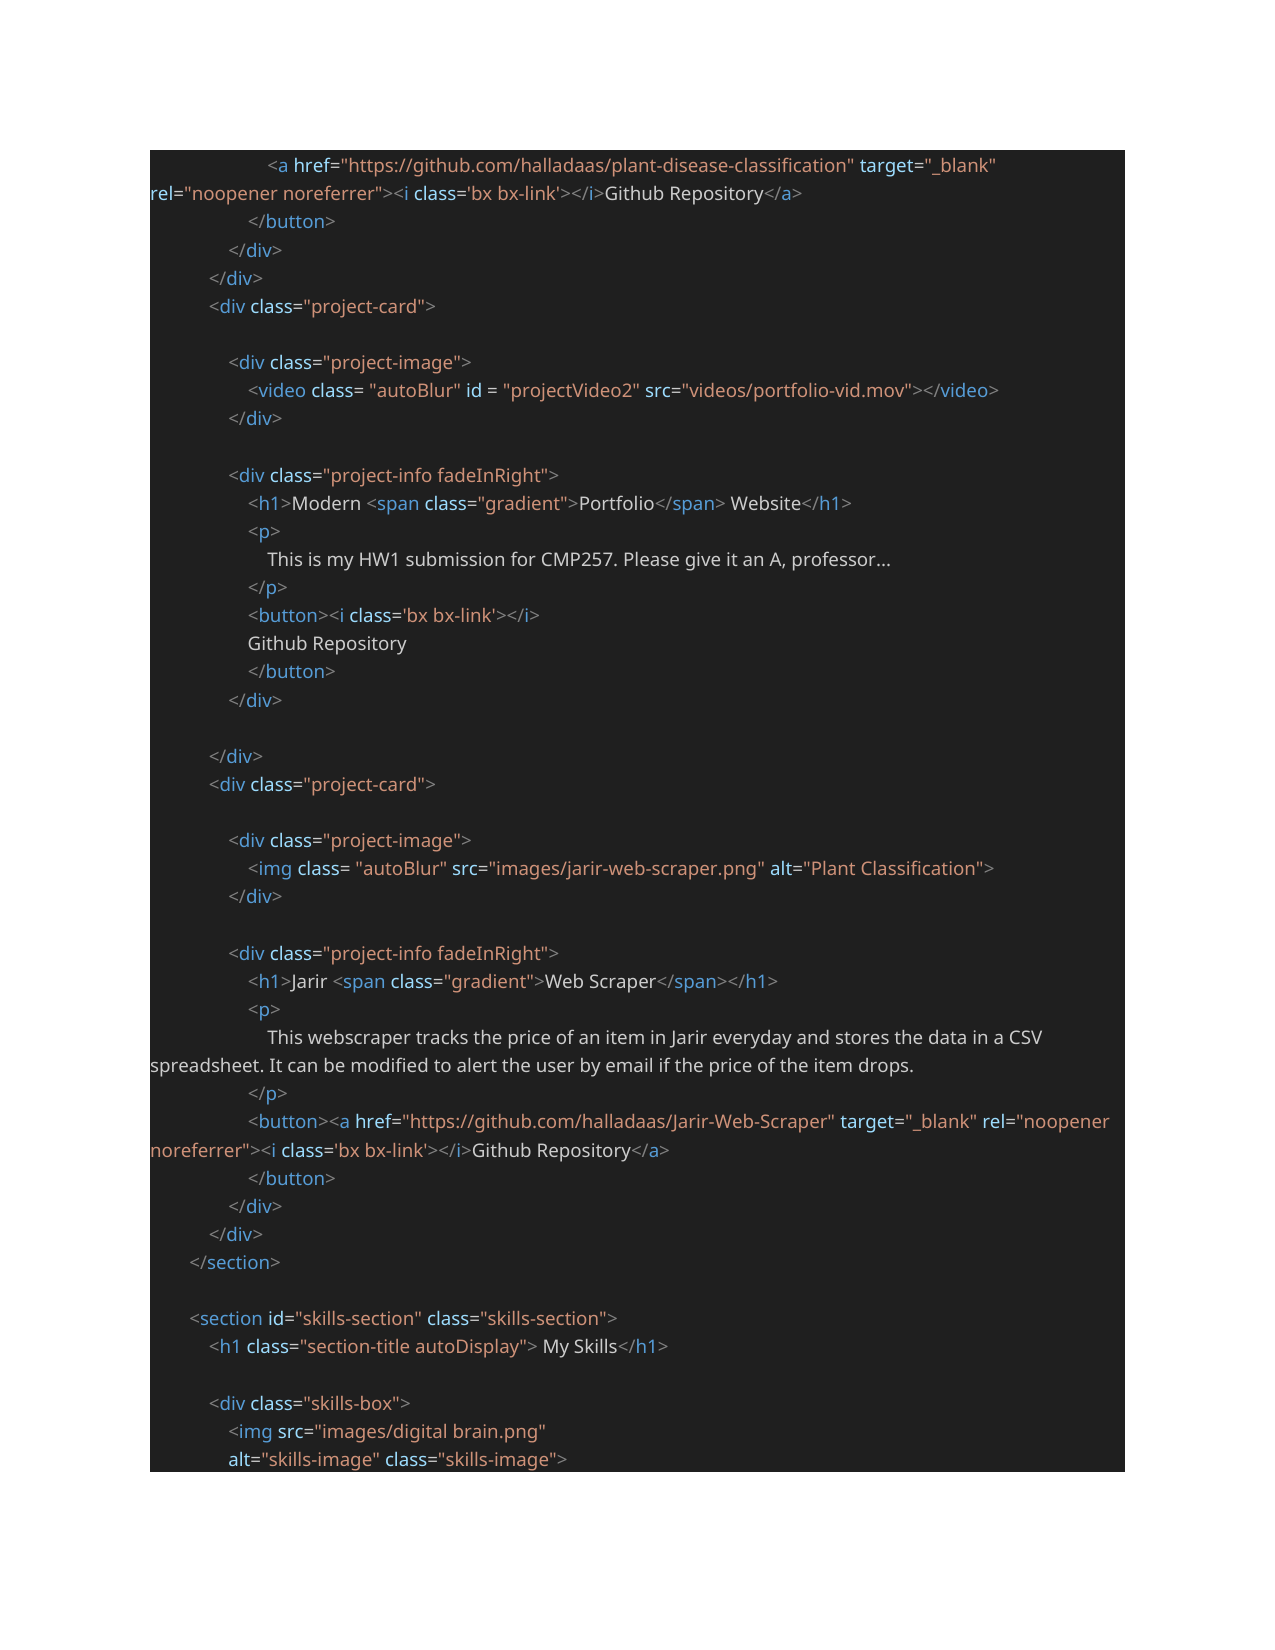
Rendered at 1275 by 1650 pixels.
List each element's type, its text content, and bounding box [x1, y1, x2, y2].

text <h1 class="section-title autoDisplay"> My Skills</h1> [150, 1331, 1125, 1359]
text </section> [150, 1247, 1125, 1275]
text </button> [150, 1162, 1125, 1191]
text <h1>Jarir <span class="gradient">Web Scraper</span></h1> [150, 966, 1125, 994]
text <div class="project-image"> [150, 825, 1125, 853]
text <button><i class='bx bx-link'></i> [150, 600, 1125, 628]
text </div> [150, 684, 1125, 712]
text </button> [150, 206, 1125, 234]
text <section id="skills-section" class="skills-section"> [150, 1303, 1125, 1331]
text This is my HW1 submission for CMP257. Please give it an A, professor... [150, 544, 1125, 572]
text <img class= "autoBlur" src="images/jarir-web-scraper.png" alt="Plant Classification"> [150, 853, 1125, 881]
text <div class="project-card"> [150, 291, 1125, 319]
text <h1>Modern <span class="gradient">Portfolio</span> Website</h1> [150, 487, 1125, 516]
text <img src="images/digital brain.png" [150, 1416, 1125, 1444]
text </div> [150, 1219, 1125, 1247]
text </div> [150, 234, 1125, 262]
text </div> [150, 262, 1125, 291]
text </button> [150, 656, 1125, 684]
text <a href="https://github.com/halladaas/plant-disease-classification" target="_blank" rel="noopener noreferrer"><i class='bx bx-link'></i>Github Repository</a> [150, 150, 1125, 206]
text </div> [150, 881, 1125, 909]
text This webscraper tracks the price of an item in Jarir everyday and stores the data in a CSV spreadsheet. It can be modified to alert the user by email if the price of the item drops. [150, 1022, 1125, 1078]
text <div class="project-image"> [150, 347, 1125, 375]
text <div class="skills-box"> [150, 1387, 1125, 1416]
text <div class="project-card"> [150, 769, 1125, 797]
text <video class= "autoBlur" id = "projectVideo2" src="videos/portfolio-vid.mov"></video> [150, 375, 1125, 403]
text <div class="project-info fadeInRight"> [150, 459, 1125, 487]
text </div> [150, 1191, 1125, 1219]
text <p> [150, 516, 1125, 544]
text </p> [150, 1078, 1125, 1106]
text <p> [150, 994, 1125, 1022]
text </div> [150, 741, 1125, 769]
text <button><a href="https://github.com/halladaas/Jarir-Web-Scraper" target="_blank" rel="noopener noreferrer"><i class='bx bx-link'></i>Github Repository</a> [150, 1106, 1125, 1162]
text </p> [150, 572, 1125, 600]
text Github Repository [150, 628, 1125, 656]
text </div> [150, 403, 1125, 431]
text alt="skills-image" class="skills-image"> [150, 1444, 1125, 1472]
text <div class="project-info fadeInRight"> [150, 937, 1125, 966]
